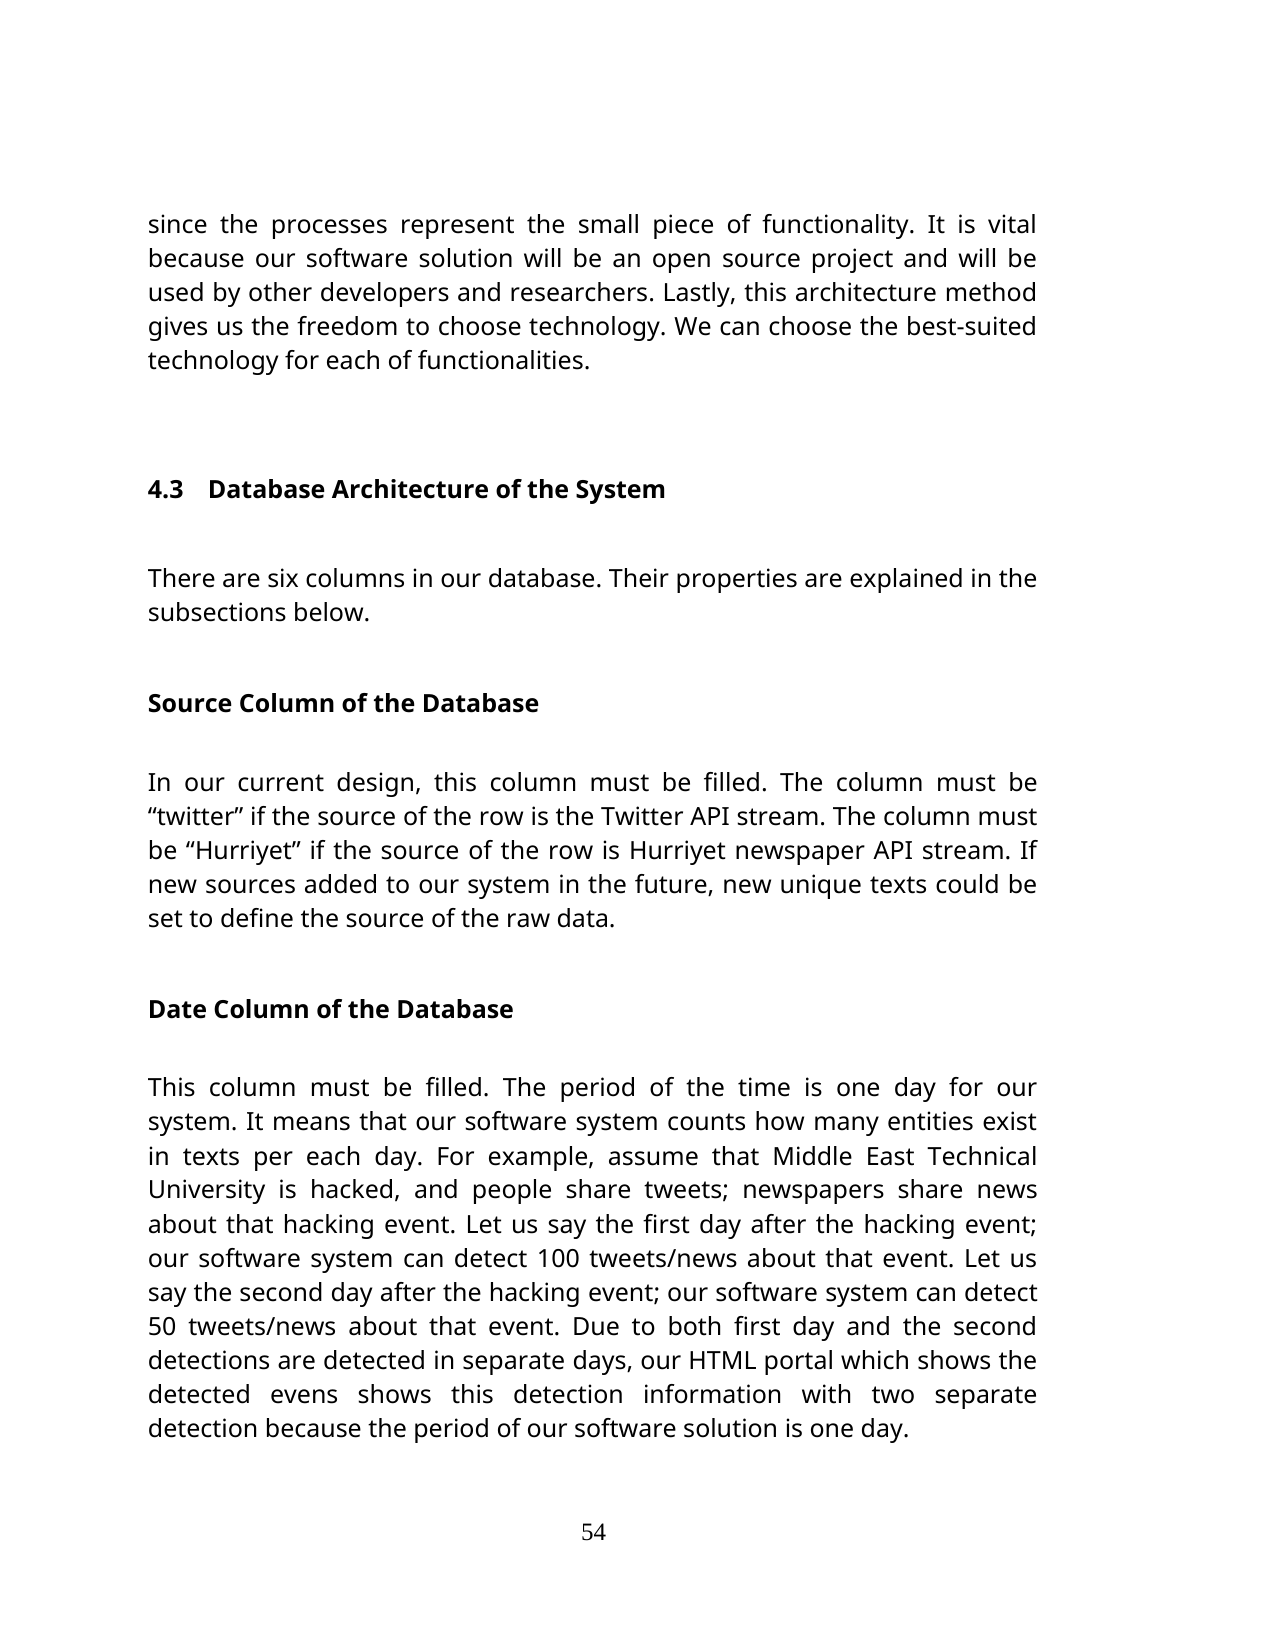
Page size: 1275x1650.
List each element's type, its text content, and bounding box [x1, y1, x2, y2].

text In our current design, this column must be filled. The column must be “twitter” if the source of the row is the Twitter API stream. The column must be “Hurriyet” if the source of the row is Hurriyet newspaper API stream. If new sources added to our system in the future, new unique texts could be set to define the source of the raw data. [148, 764, 1039, 934]
text This column must be filled. The period of the time is one day for our system. It means that our software system counts how many entities exist in texts per each day. For example, assume that Middle East Technical University is hacked, and people share tweets; newspapers share news about that hacking event. Let us say the first day after the hacking event; our software system can detect 100 tweets/news about that event. Let us say the second day after the hacking event; our software system can detect 50 tweets/news about that event. Due to both first day and the second detections are detected in separate days, our HTML portal which shows the detected evens shows this detection information with two separate detection because the period of our software solution is one day. [148, 1070, 1039, 1445]
subtitle Database Architecture of the System [148, 472, 1039, 506]
text There are six columns in our database. Their properties are explained in the subsections below. [148, 561, 1039, 629]
subtitle Date Column of the Database [148, 991, 1039, 1026]
subtitle Source Column of the Database [148, 686, 1039, 720]
